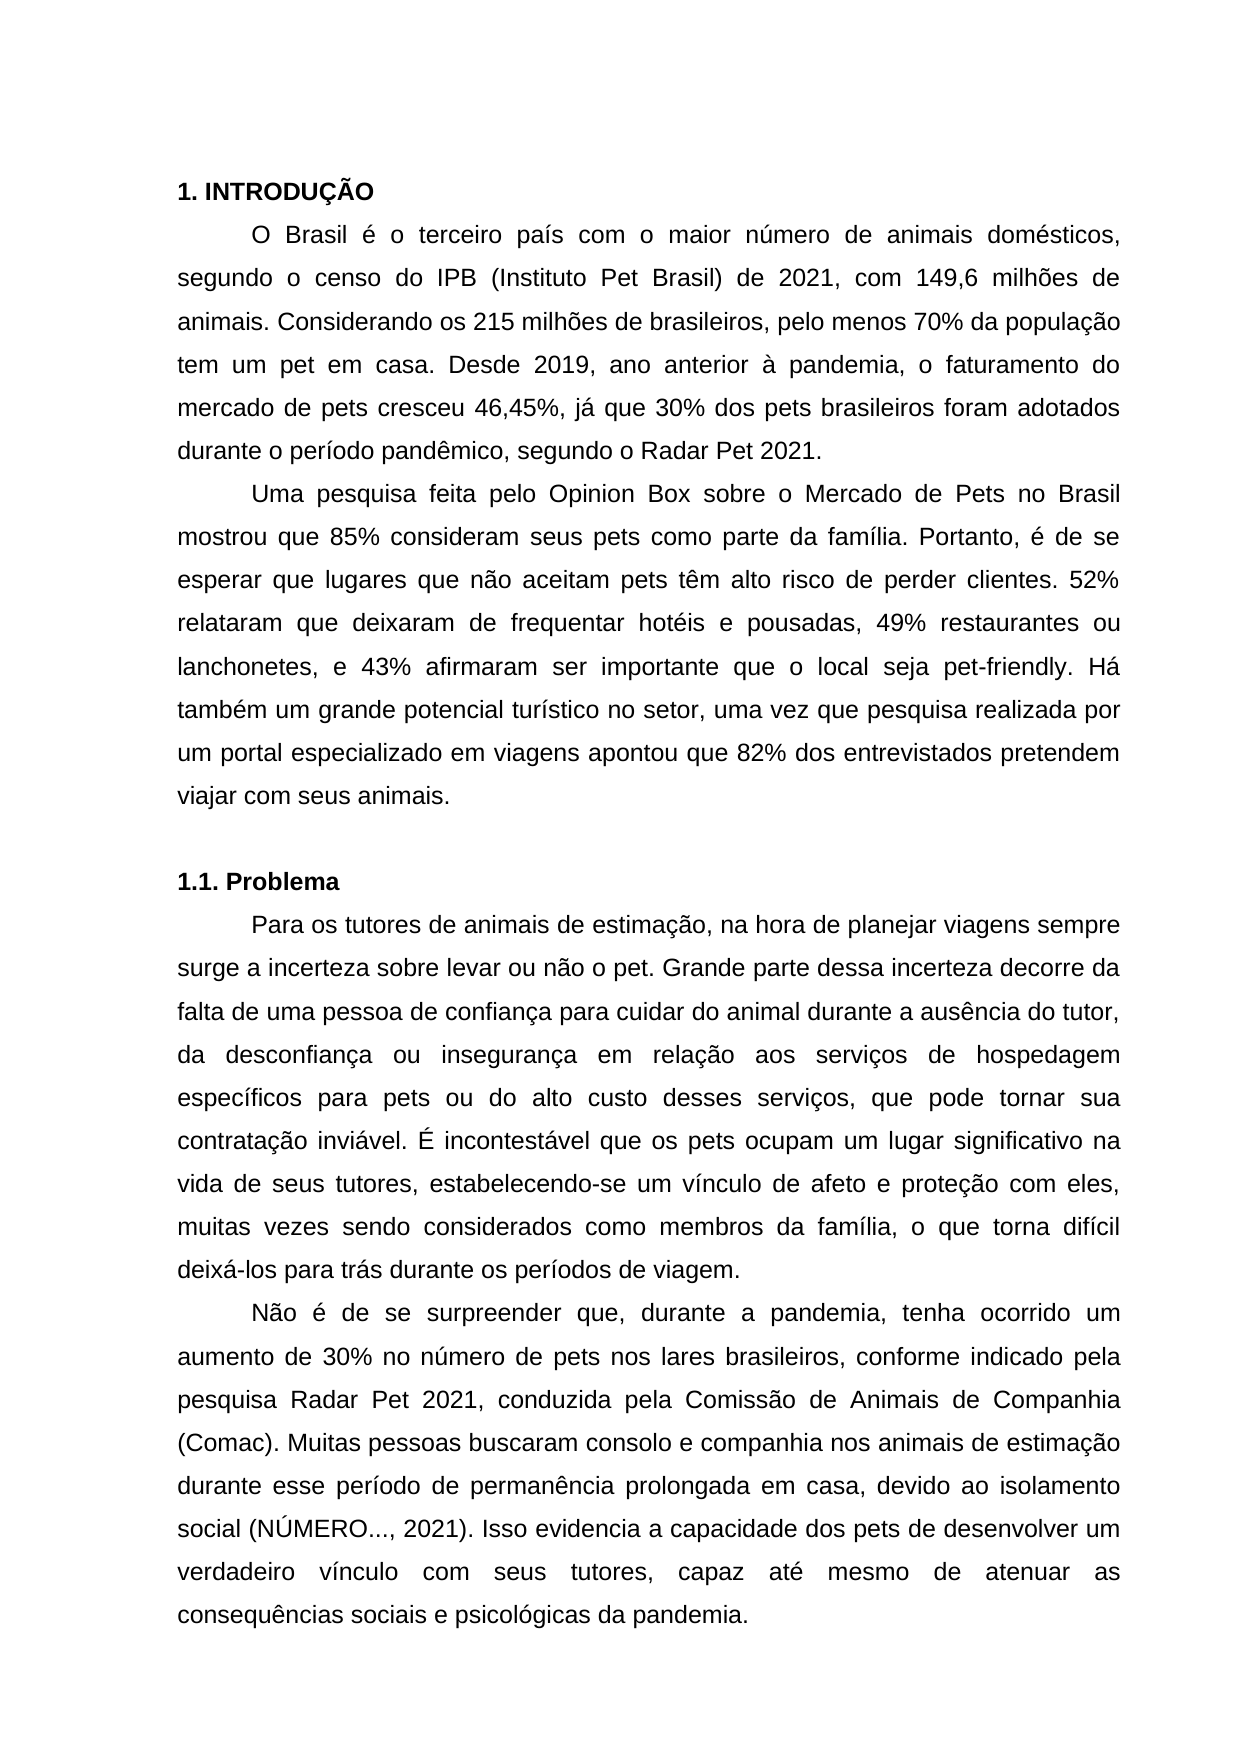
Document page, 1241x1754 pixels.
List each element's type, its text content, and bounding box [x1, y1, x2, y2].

text Uma pesquisa feita pelo Opinion Box sobre o Mercado de Pets no Brasil mostrou que 85% consideram seus pets como parte da família. Portanto, é de se esperar que lugares que não aceitam pets têm alto risco de perder clientes. 52% relataram que deixaram de frequentar hotéis e pousadas, 49% restaurantes ou lanchonetes, e 43% afirmaram ser importante que o local seja pet-friendly. Há também um grande potencial turístico no setor, uma vez que pesquisa realizada por um portal especializado em viagens apontou que 82% dos entrevistados pretendem viajar com seus animais. [177, 479, 1122, 810]
subtitle 1.1. Problema [177, 867, 1122, 896]
text Não é de se surpreender que, durante a pandemia, tenha ocorrido um aumento de 30% no número de pets nos lares brasileiros, conforme indicado pela pesquisa Radar Pet 2021, conduzida pela Comissão de Animais de Companhia (Comac). Muitas pessoas buscaram consolo e companhia nos animais de estimação durante esse período de permanência prolongada em casa, devido ao isolamento social (NÚMERO..., 2021). Isso evidencia a capacidade dos pets de desenvolver um verdadeiro vínculo com seus tutores, capaz até mesmo de atenuar as consequências sociais e psicológicas da pandemia. [177, 1298, 1122, 1629]
text O Brasil é o terceiro país com o maior número de animais domésticos, segundo o censo do IPB (Instituto Pet Brasil) de 2021, com 149,6 milhões de animais. Considerando os 215 milhões de brasileiros, pelo menos 70% da população tem um pet em casa. Desde 2019, ano anterior à pandemia, o faturamento do mercado de pets cresceu 46,45%, já que 30% dos pets brasileiros foram adotados durante o período pandêmico, segundo o Radar Pet 2021. [177, 220, 1122, 465]
subtitle 1. INTRODUÇÃO [177, 177, 1122, 206]
text Para os tutores de animais de estimação, na hora de planejar viagens sempre surge a incerteza sobre levar ou não o pet. Grande parte dessa incerteza decorre da falta de uma pessoa de confiança para cuidar do animal durante a ausência do tutor, da desconfiança ou insegurança em relação aos serviços de hospedagem específicos para pets ou do alto custo desses serviços, que pode tornar sua contratação inviável. É incontestável que os pets ocupam um lugar significativo na vida de seus tutores, estabelecendo-se um vínculo de afeto e proteção com eles, muitas vezes sendo considerados como membros da família, o que torna difícil deixá-los para trás durante os períodos de viagem. [177, 910, 1122, 1284]
